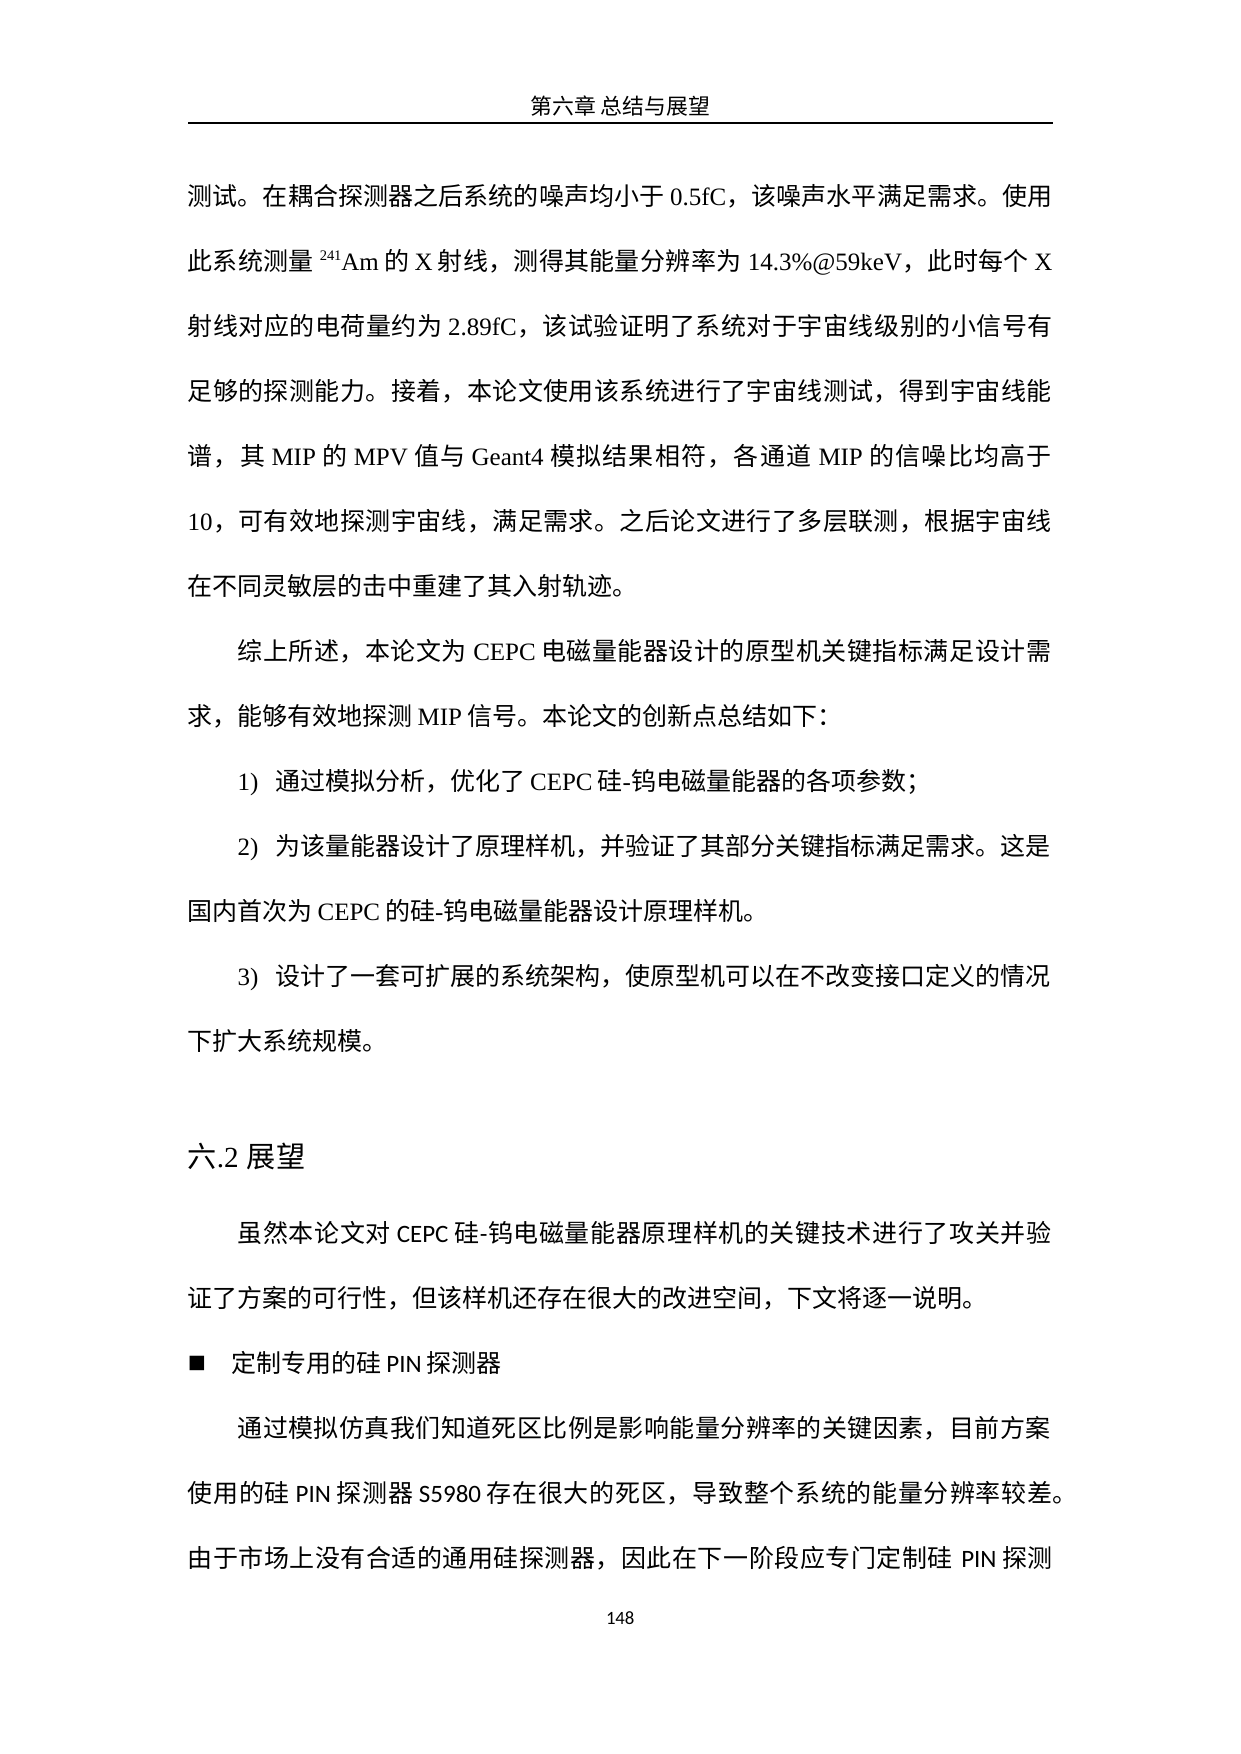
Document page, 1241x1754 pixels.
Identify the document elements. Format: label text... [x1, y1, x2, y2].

list 通过模拟分析，优化了CEPC硅-钨电磁量能器的各项参数； [187, 747, 1053, 812]
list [187, 1394, 1053, 1589]
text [187, 162, 1053, 617]
list 为该量能器设计了原理样机，并验证了其部分关键指标满足需求。这是国内首次为CEPC的硅-钨电磁量能器设计原理样机。 [187, 812, 1053, 942]
text 综上所述，本论文为CEPC电磁量能器设计的原型机关键指标满足设计需求，能够有效地探测MIP信号。本论文的创新点总结如下： [187, 617, 1053, 747]
list 定制专用的硅PIN探测器 [187, 1329, 1053, 1394]
list 设计了一套可扩展的系统架构，使原型机可以在不改变接口定义的情况下扩大系统规模。 [187, 942, 1053, 1072]
text 虽然本论文对CEPC硅-钨电磁量能器原理样机的关键技术进行了攻关并验证了方案的可行性，但该样机还存在很大的改进空间，下文将逐一说明。 [187, 1199, 1053, 1329]
subtitle 展望 [187, 1122, 1053, 1187]
